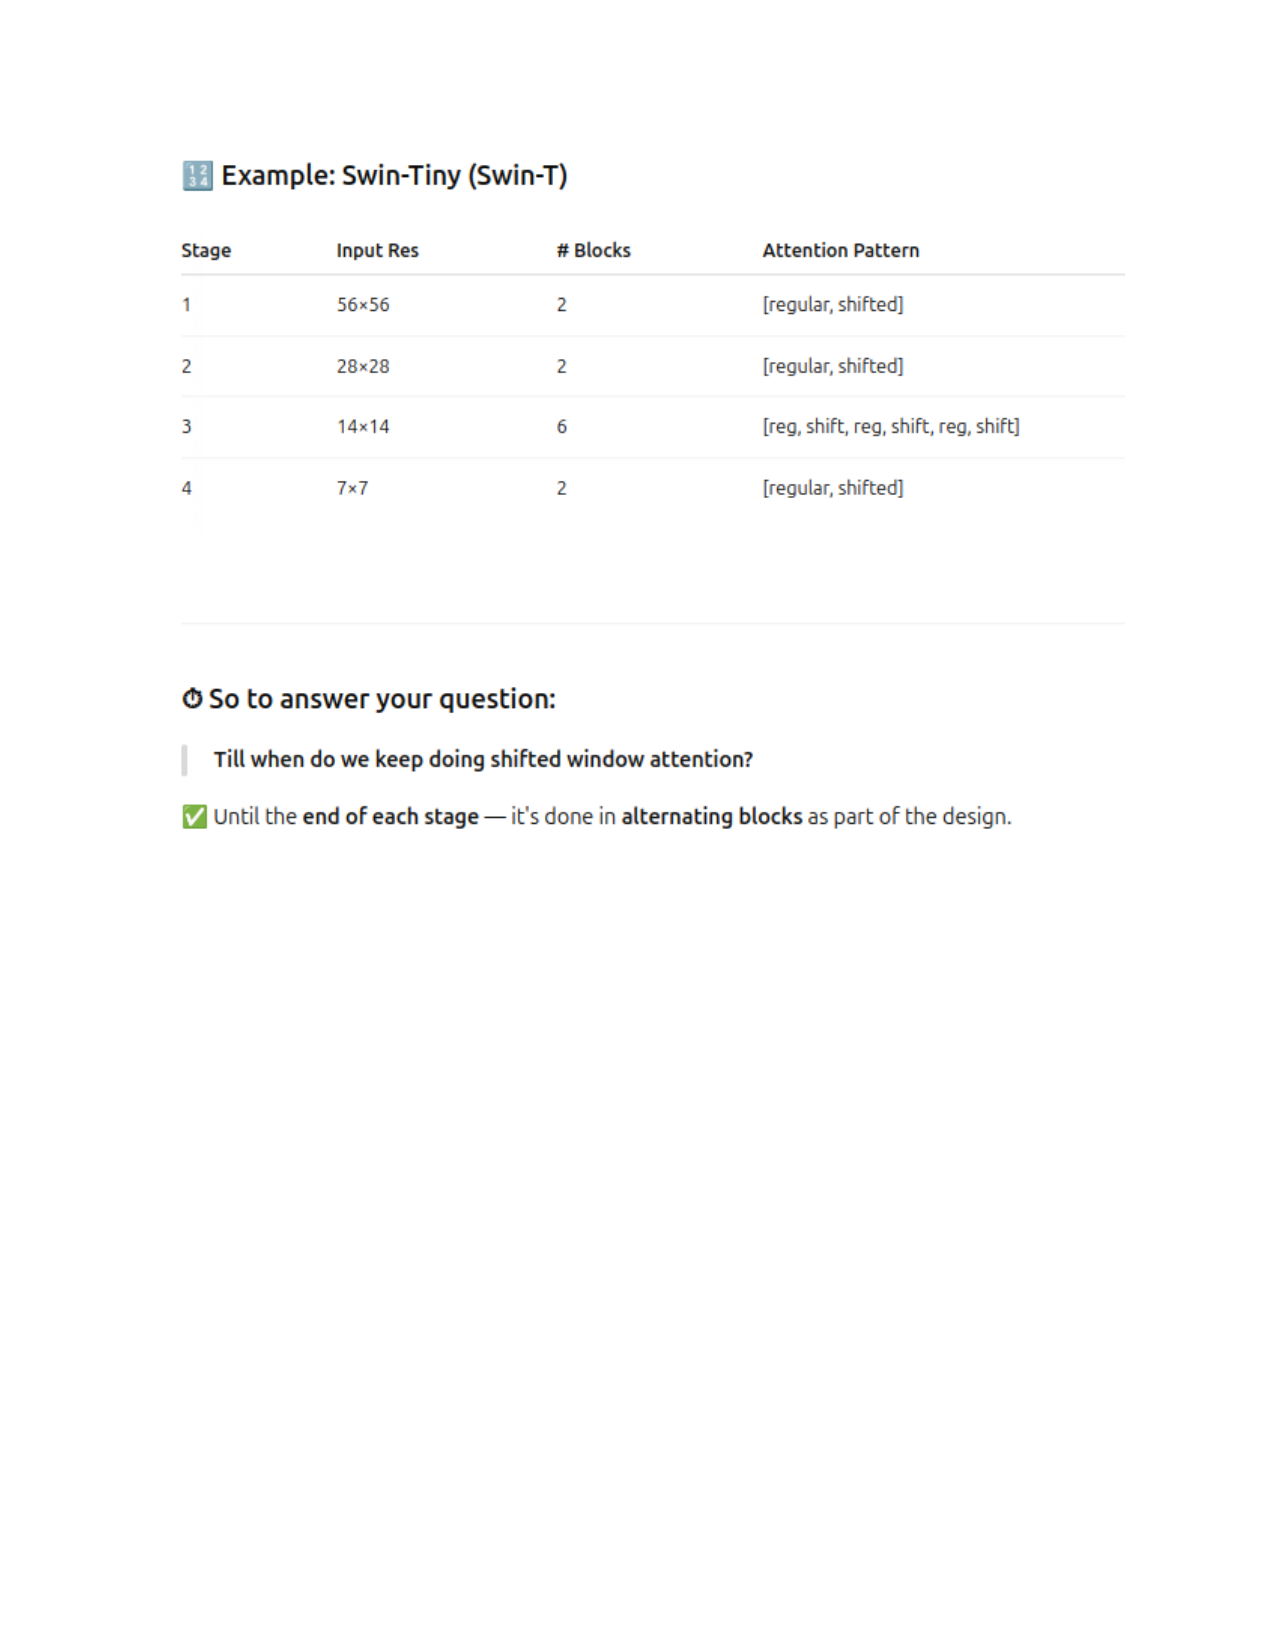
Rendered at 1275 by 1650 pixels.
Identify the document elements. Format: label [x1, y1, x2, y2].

picture [150, 150, 1125, 862]
